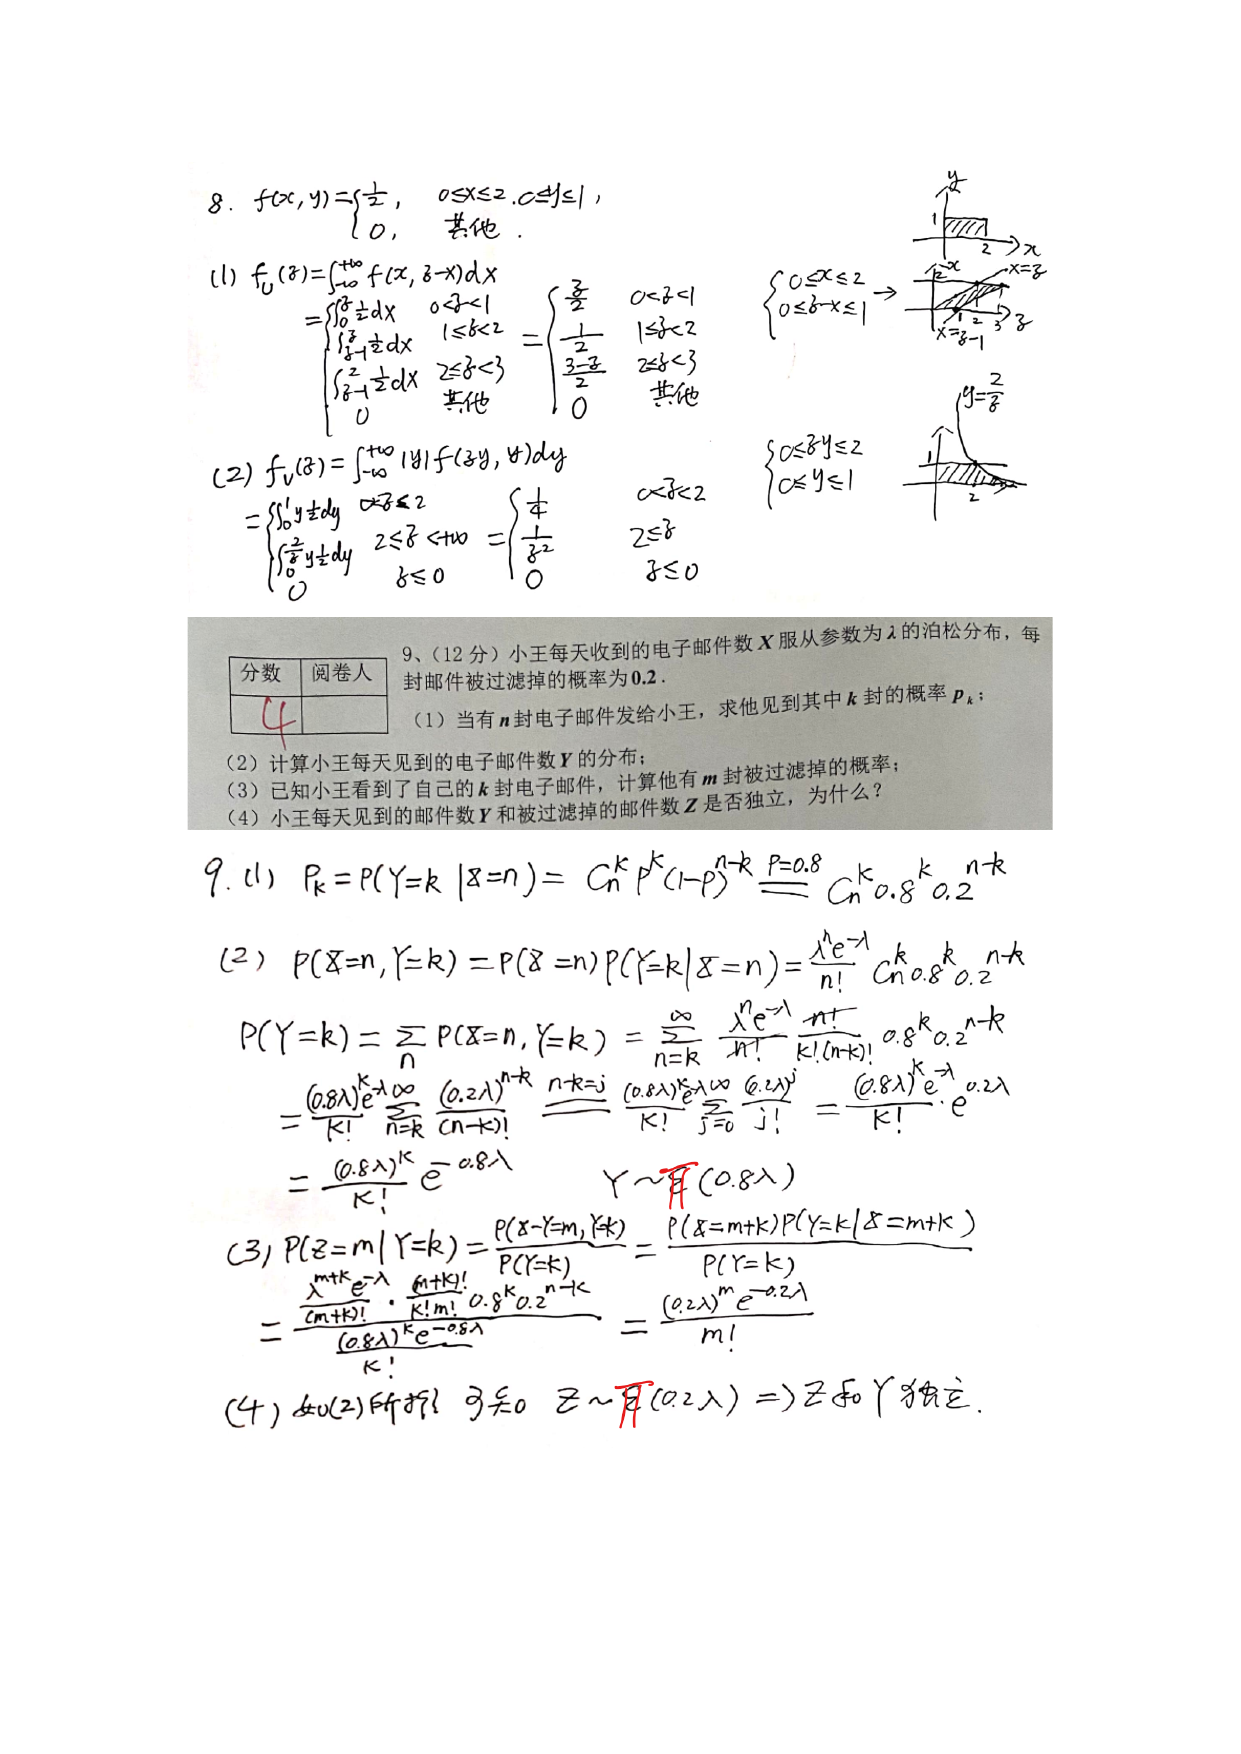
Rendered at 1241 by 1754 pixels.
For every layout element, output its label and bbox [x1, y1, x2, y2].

picture [187, 617, 1053, 830]
picture [187, 162, 1053, 611]
picture [187, 844, 1053, 1448]
